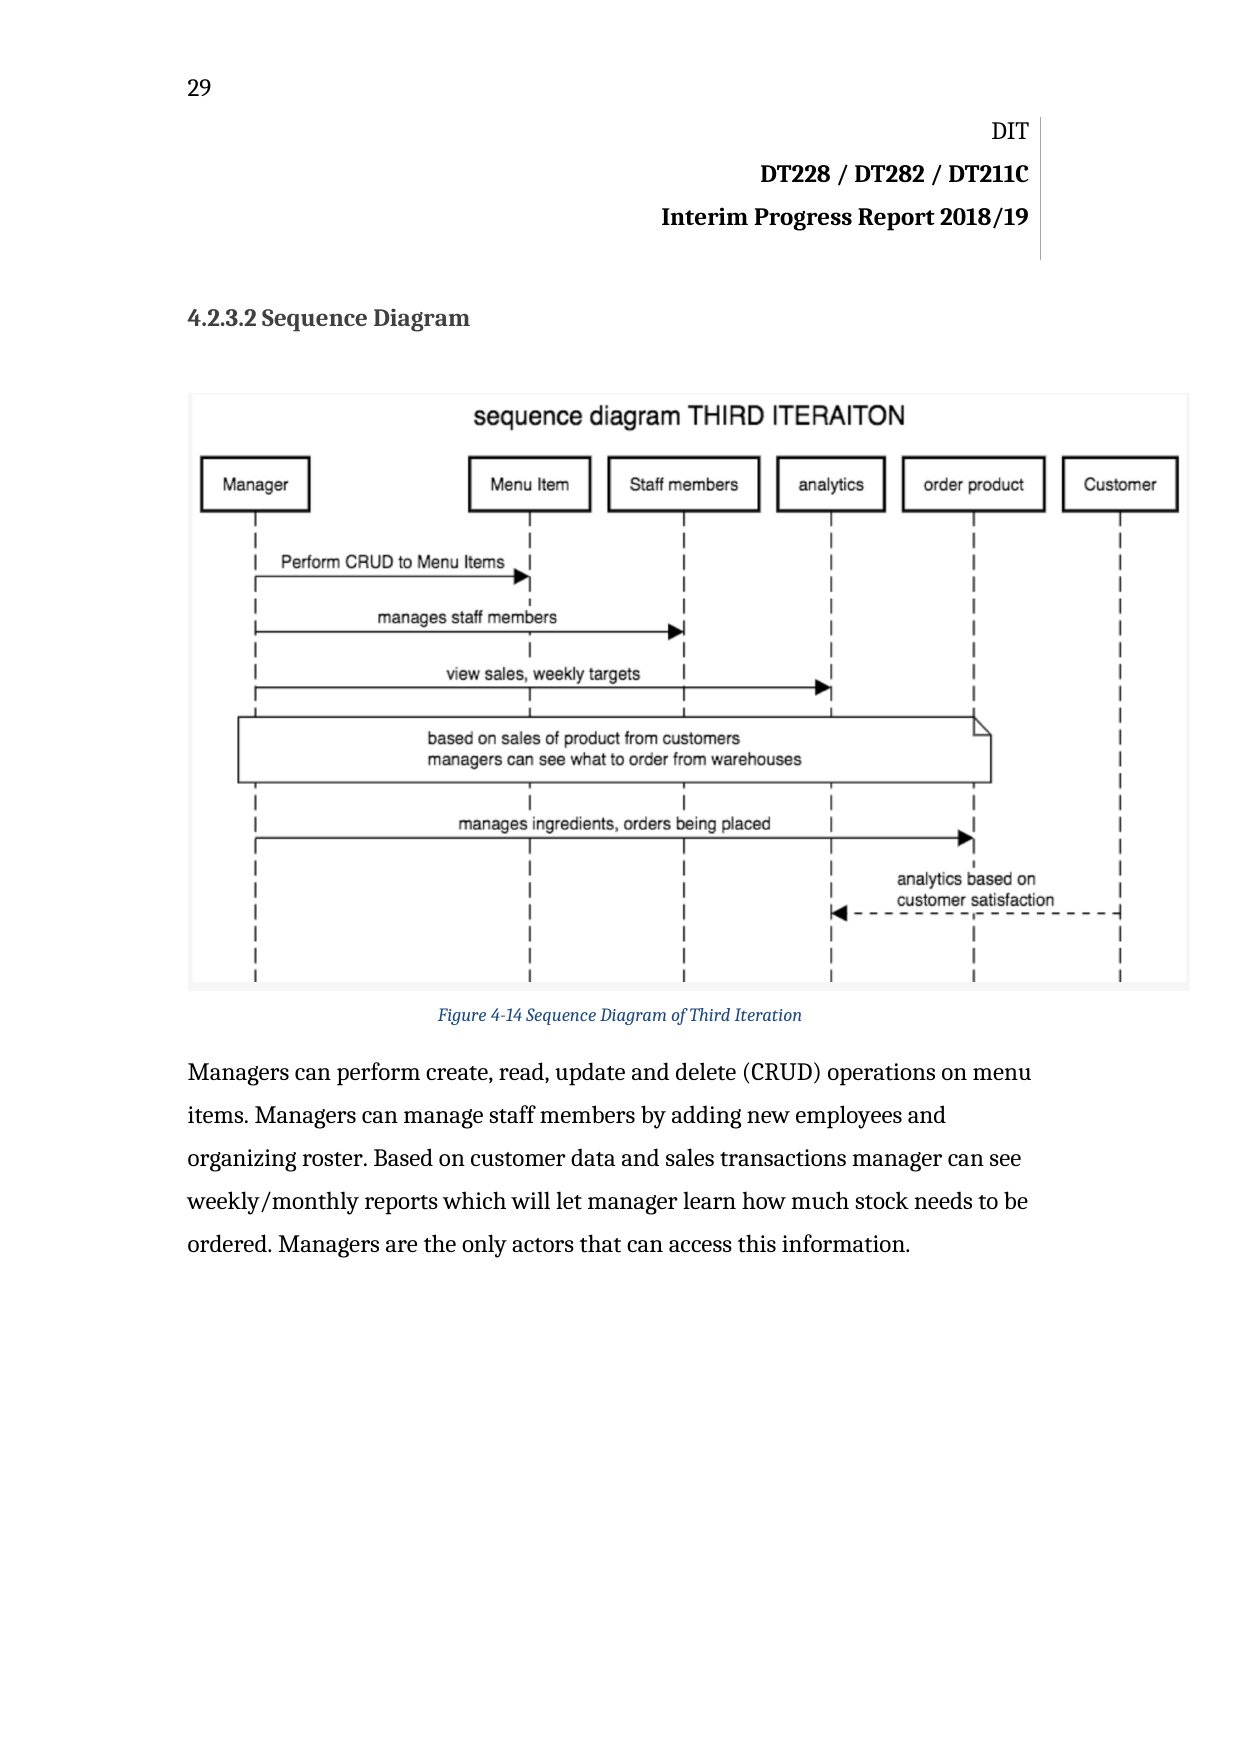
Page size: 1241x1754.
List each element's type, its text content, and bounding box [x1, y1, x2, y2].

text Managers can perform create, read, update and delete (CRUD) operations on menu items. Managers can manage staff members by adding new employees and organizing roster. Based on customer data and sales transactions manager can see weekly/monthly reports which will let manager learn how much stock needs to be ordered. Managers are the only actors that can access this information. [187, 1058, 1053, 1259]
subtitle 4.2.3.2 Sequence Diagram [187, 303, 1053, 332]
picture [187, 393, 1190, 991]
